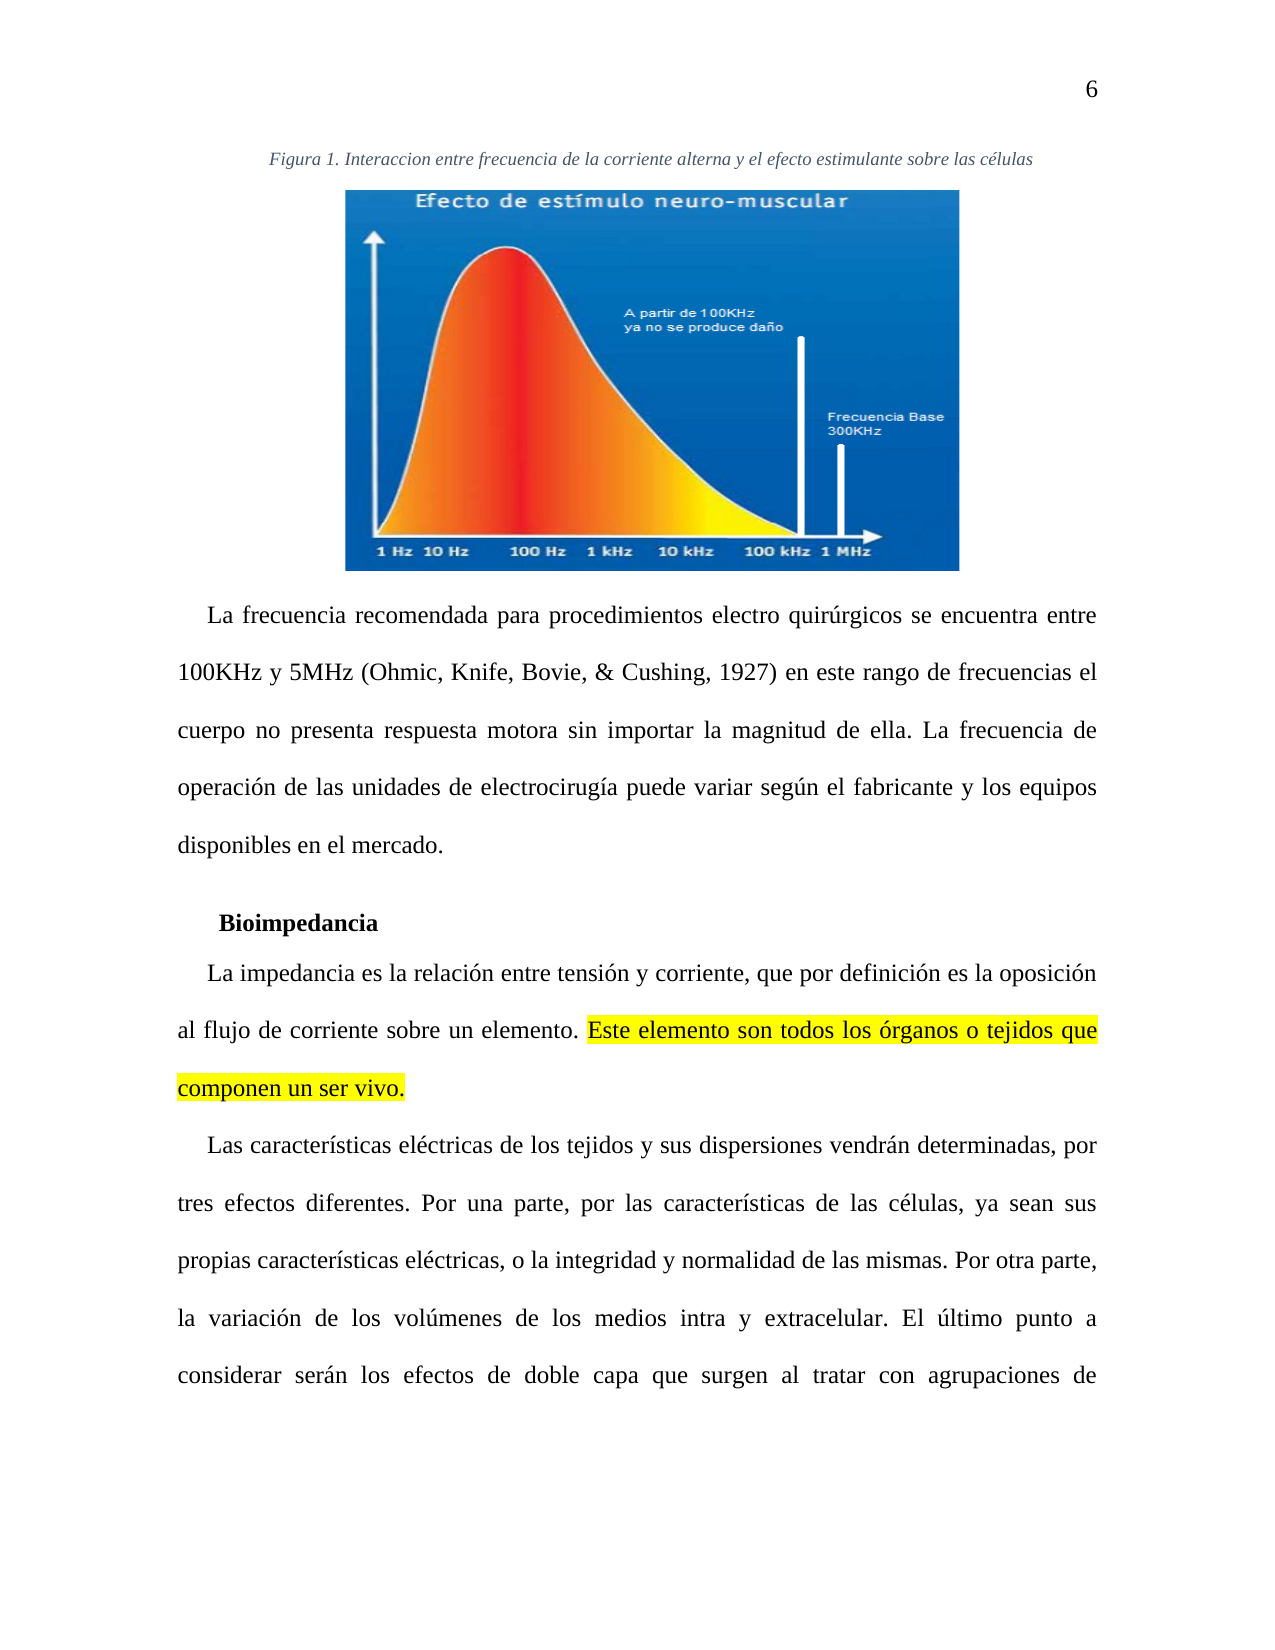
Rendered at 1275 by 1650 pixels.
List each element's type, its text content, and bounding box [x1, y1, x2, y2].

picture [345, 190, 960, 571]
subtitle Bioimpedancia [218, 908, 1098, 937]
text La frecuencia recomendada para procedimientos electro quirúrgicos se encuentra entre 100KHz y 5MHz (Ohmic, Knife, Bovie, & Cushing, 1927) en este rango de frecuencias el cuerpo no presenta respuesta motora sin importar la magnitud de ella. La frecuencia de operación de las unidades de electrocirugía puede variar según el fabricante y los equipos disponibles en el mercado. [177, 600, 1098, 858]
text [177, 1130, 1098, 1389]
text Figura 1. Interaccion entre frecuencia de la corriente alterna y el efecto estimulante sobre las células [177, 148, 1098, 169]
text La impedancia es la relación entre tensión y corriente, que por definición es la oposición al flujo de corriente sobre un elemento. Este elemento son todos los órganos o tejidos que componen un ser vivo. [177, 958, 1098, 1101]
